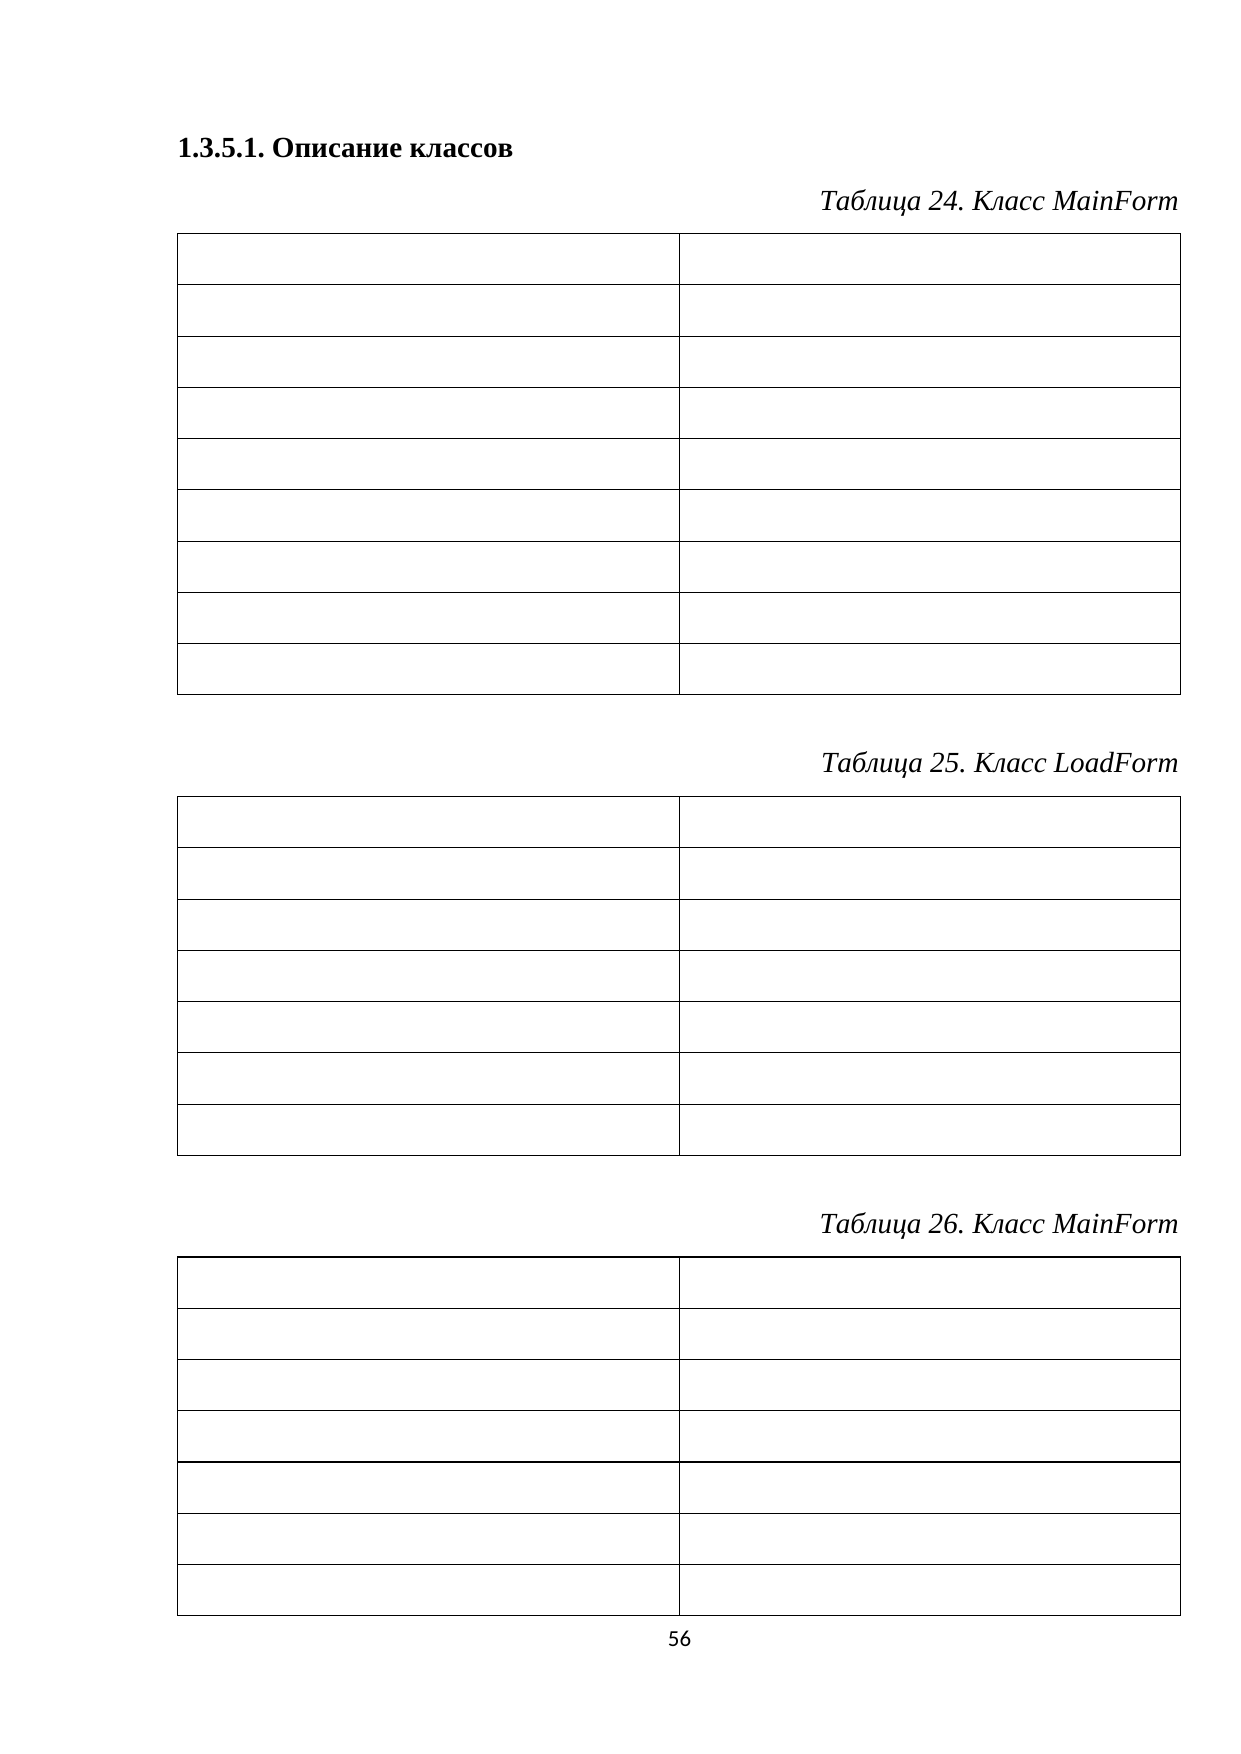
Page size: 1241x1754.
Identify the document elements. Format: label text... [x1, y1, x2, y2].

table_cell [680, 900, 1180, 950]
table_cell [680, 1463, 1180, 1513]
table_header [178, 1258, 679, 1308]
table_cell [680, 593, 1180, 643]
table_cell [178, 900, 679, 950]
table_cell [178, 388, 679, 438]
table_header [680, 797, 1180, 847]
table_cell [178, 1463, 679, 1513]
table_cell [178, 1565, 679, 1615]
list Описание классов [177, 130, 1181, 163]
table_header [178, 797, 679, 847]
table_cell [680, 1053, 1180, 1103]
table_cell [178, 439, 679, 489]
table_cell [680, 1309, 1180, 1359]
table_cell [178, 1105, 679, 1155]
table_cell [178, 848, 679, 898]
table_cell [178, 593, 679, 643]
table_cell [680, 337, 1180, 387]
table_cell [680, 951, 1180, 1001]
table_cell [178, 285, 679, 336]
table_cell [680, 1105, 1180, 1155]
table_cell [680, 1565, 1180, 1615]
text Таблица 24. Класс MainForm [177, 183, 1181, 216]
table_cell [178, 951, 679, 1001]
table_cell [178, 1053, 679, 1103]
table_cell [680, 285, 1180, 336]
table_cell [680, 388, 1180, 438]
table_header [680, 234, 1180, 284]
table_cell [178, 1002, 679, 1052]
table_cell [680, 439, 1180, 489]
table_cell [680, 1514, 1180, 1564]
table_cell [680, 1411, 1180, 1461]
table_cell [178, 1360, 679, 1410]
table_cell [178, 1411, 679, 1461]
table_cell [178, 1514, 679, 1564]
text Таблица 26. Класс MainForm [177, 1206, 1181, 1239]
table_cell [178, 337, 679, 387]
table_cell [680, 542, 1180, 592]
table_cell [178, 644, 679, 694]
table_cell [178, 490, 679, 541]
text Таблица 25. Класс LoadForm [177, 746, 1181, 779]
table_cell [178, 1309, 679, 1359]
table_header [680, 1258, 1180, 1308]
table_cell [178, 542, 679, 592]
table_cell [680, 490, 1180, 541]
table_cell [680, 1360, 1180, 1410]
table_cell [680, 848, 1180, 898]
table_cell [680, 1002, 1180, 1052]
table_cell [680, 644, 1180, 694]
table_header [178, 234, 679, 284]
